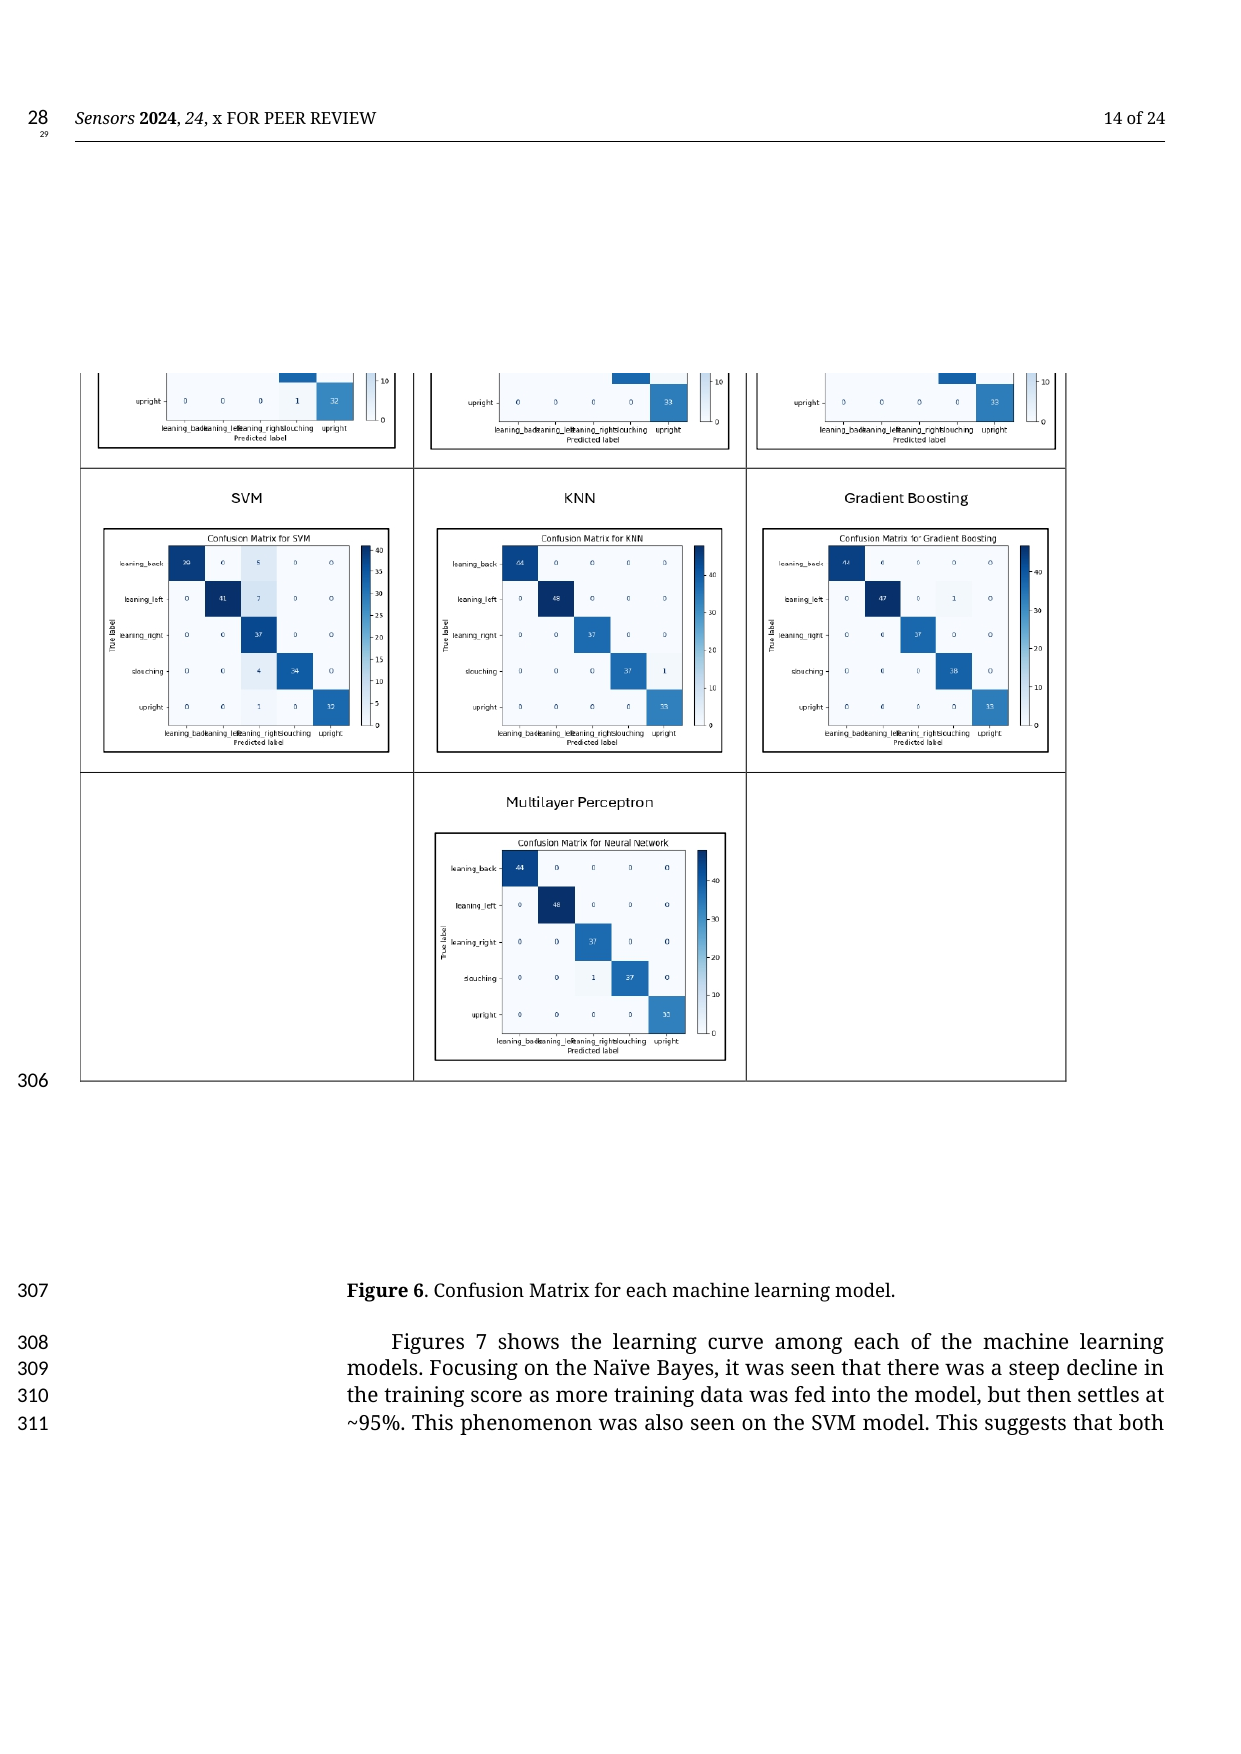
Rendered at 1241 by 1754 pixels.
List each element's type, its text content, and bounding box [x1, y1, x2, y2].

picture [75, 373, 1069, 1088]
text Figure 6. Confusion Matrix for each machine learning model. [347, 1279, 1165, 1303]
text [347, 1328, 1165, 1436]
